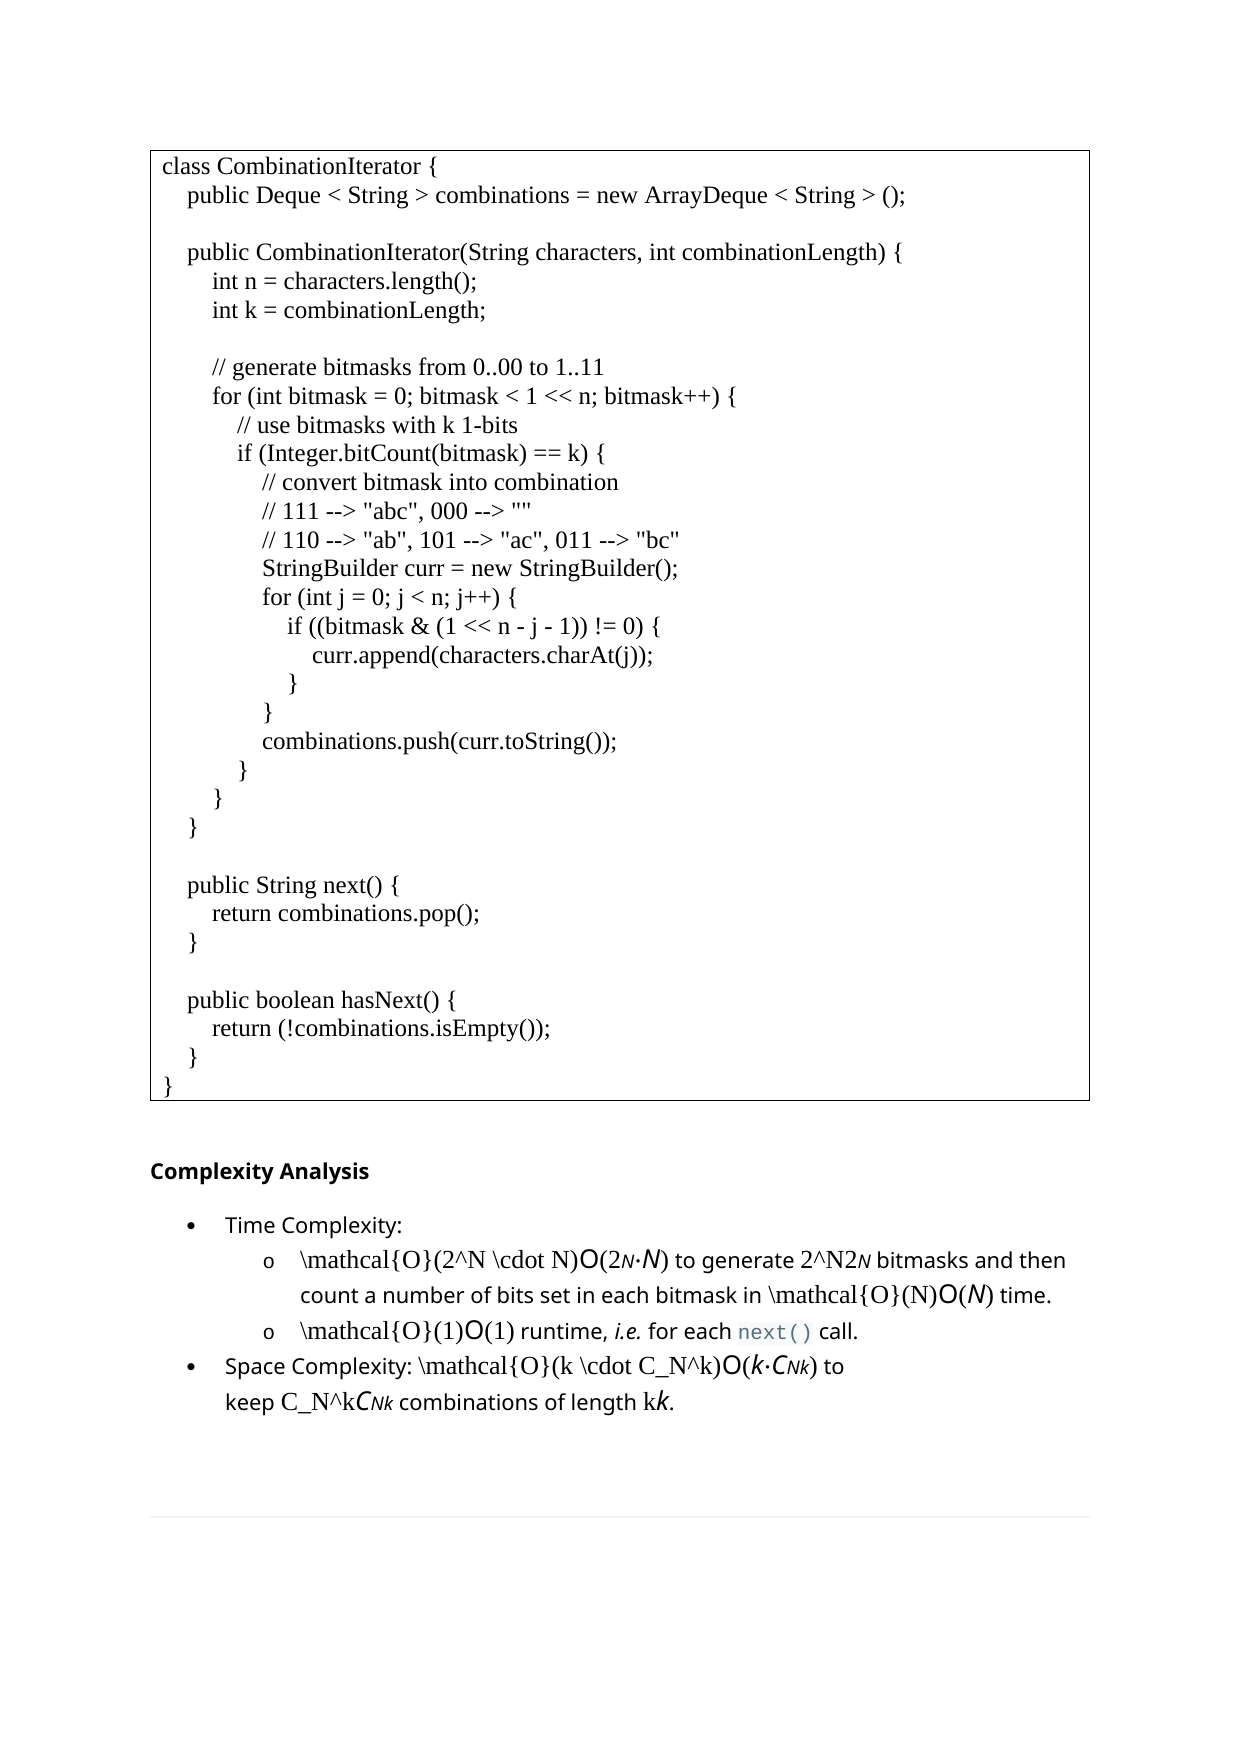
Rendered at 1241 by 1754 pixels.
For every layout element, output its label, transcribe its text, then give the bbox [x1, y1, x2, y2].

table_header class CombinationIterator { public Deque < String > combinations = new ArrayDeque < String > (); public CombinationIterator(String characters, int combinationLength) { int n = characters.length(); int k = combinationLength; // generate bitmasks from 0..00 to 1..11 for (int bitmask = 0; bitmask < 1 << n; bitmask++) { // use bitmasks with k 1-bits if (Integer.bitCount(bitmask) == k) { // convert bitmask into combination // 111 --> "abc", 000 --> "" // 110 --> "ab", 101 --> "ac", 011 --> "bc" StringBuilder curr = new StringBuilder(); for (int j = 0; j < n; j++) { if ((bitmask & (1 << n - j - 1)) != 0) { curr.append(characters.charAt(j)); } } combinations.push(curr.toString()); } } } public String next() { return combinations.pop(); } public boolean hasNext() { return (!combinations.isEmpty()); } } [151, 151, 1089, 1100]
list \mathcal{O}(1)O(1) runtime, i.e. for each next() call. [262, 1311, 1090, 1347]
list Time Complexity: [187, 1210, 1090, 1240]
list Space Complexity: \mathcal{O}(k \cdot C_N^k)O(k⋅CNk​) to keep C_N^kCNk​ combinations of length kk. [187, 1347, 1090, 1418]
text Complexity Analysis [150, 1156, 1090, 1185]
list \mathcal{O}(2^N \cdot N)O(2N⋅N) to generate 2^N2N bitmasks and then count a number of bits set in each bitmask in \mathcal{O}(N)O(N) time. [262, 1240, 1090, 1311]
